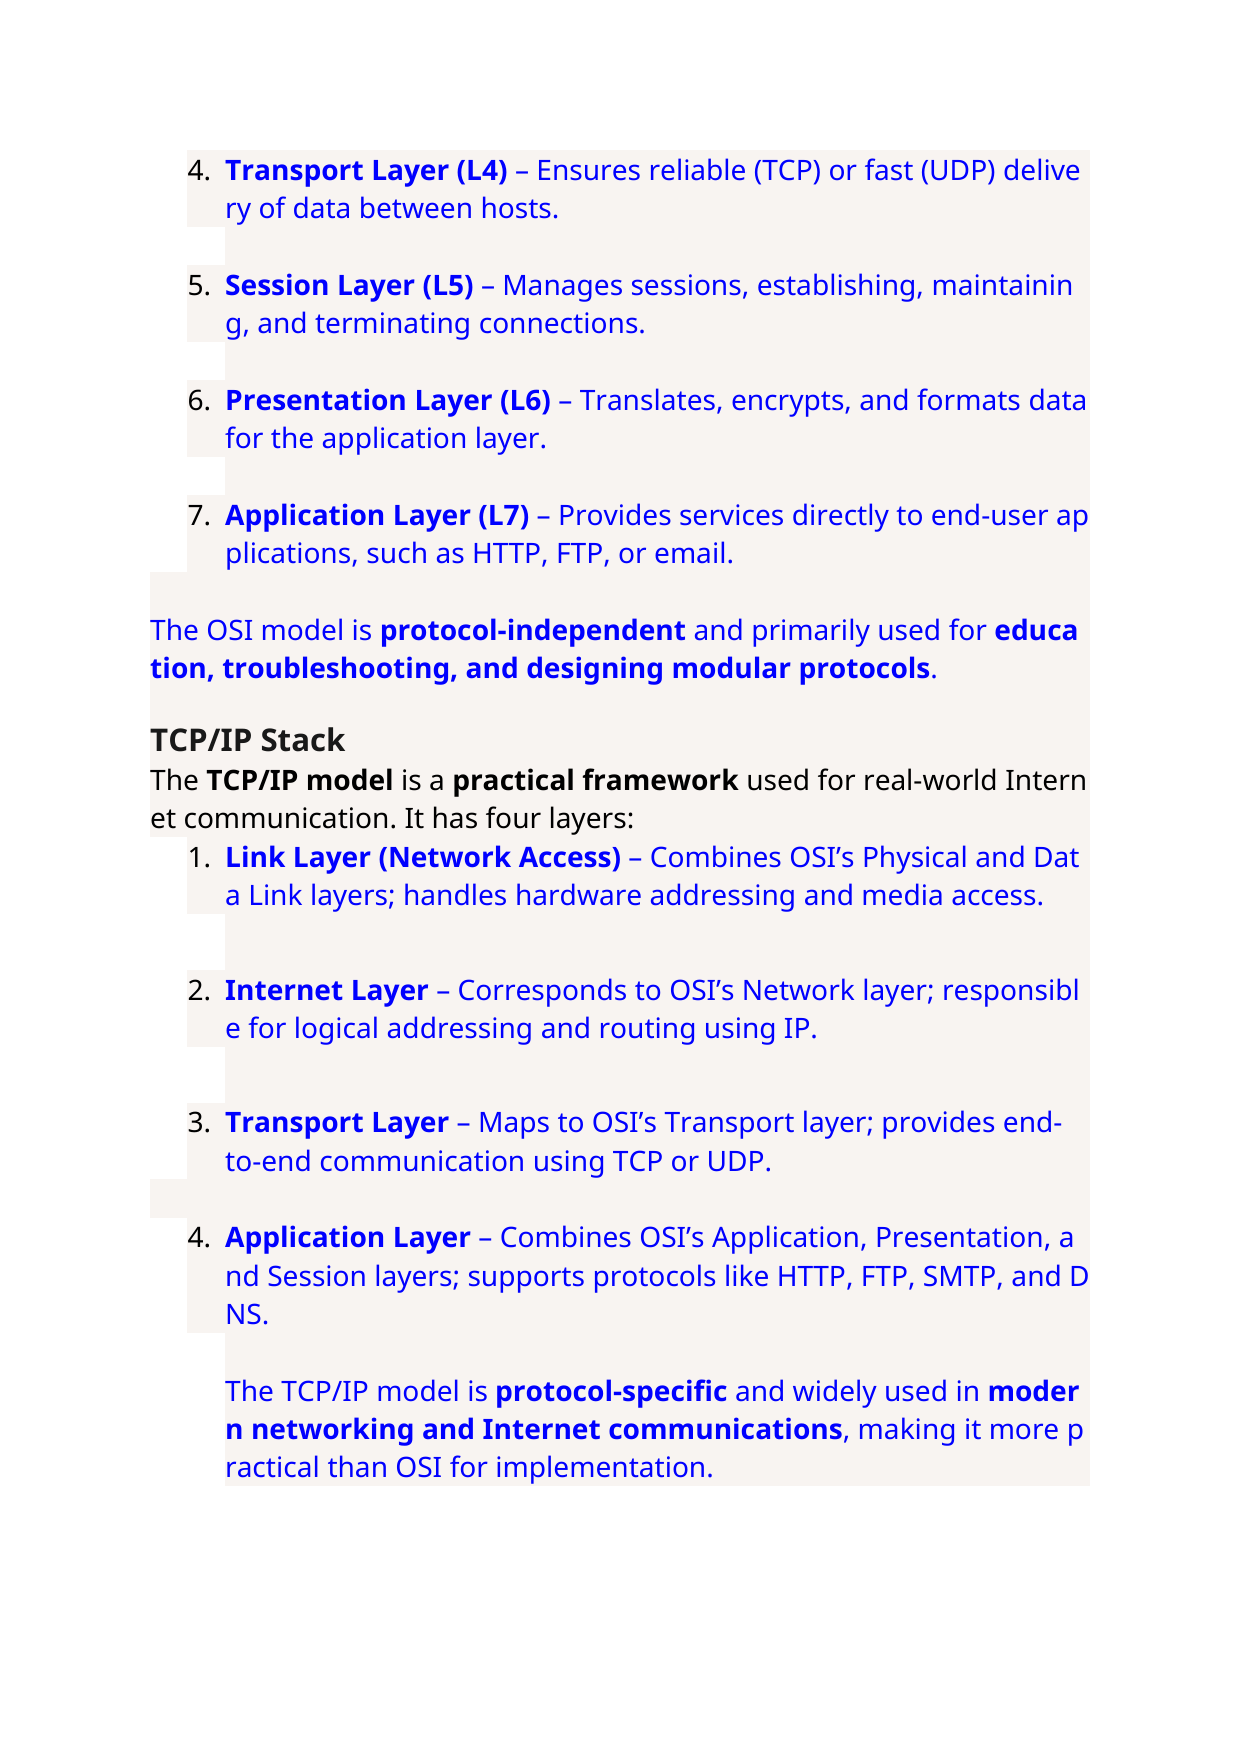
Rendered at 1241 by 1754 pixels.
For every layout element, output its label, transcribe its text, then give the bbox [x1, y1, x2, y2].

text The OSI model is protocol-independent and primarily used for education, troubleshooting, and designing modular protocols. [150, 572, 1090, 687]
text The TCP/IP model is a practical framework used for real-world Internet communication. It has four layers: [150, 761, 1090, 837]
list Presentation Layer (L6) – Translates, encrypts, and formats data for the application layer. [187, 380, 1090, 457]
list Transport Layer (L4) – Ensures reliable (TCP) or fast (UDP) delivery of data between hosts. [187, 150, 1090, 227]
text The TCP/IP model is protocol-specific and widely used in modern networking and Internet communications, making it more practical than OSI for implementation. [225, 1333, 1090, 1486]
text TCP/IP Stack [150, 718, 1090, 761]
list Transport Layer – Maps to OSI’s Transport layer; provides end-to-end communication using TCP or UDP. [187, 1103, 1090, 1179]
list Application Layer – Combines OSI’s Application, Presentation, and Session layers; supports protocols like HTTP, FTP, SMTP, and DNS. [187, 1218, 1090, 1333]
list Application Layer (L7) – Provides services directly to end-user applications, such as HTTP, FTP, or email. [187, 495, 1090, 572]
list Session Layer (L5) – Manages sessions, establishing, maintaining, and terminating connections. [187, 265, 1090, 342]
list Internet Layer – Corresponds to OSI’s Network layer; responsible for logical addressing and routing using IP. [187, 970, 1090, 1047]
list Link Layer (Network Access) – Combines OSI’s Physical and Data Link layers; handles hardware addressing and media access. [187, 837, 1090, 914]
